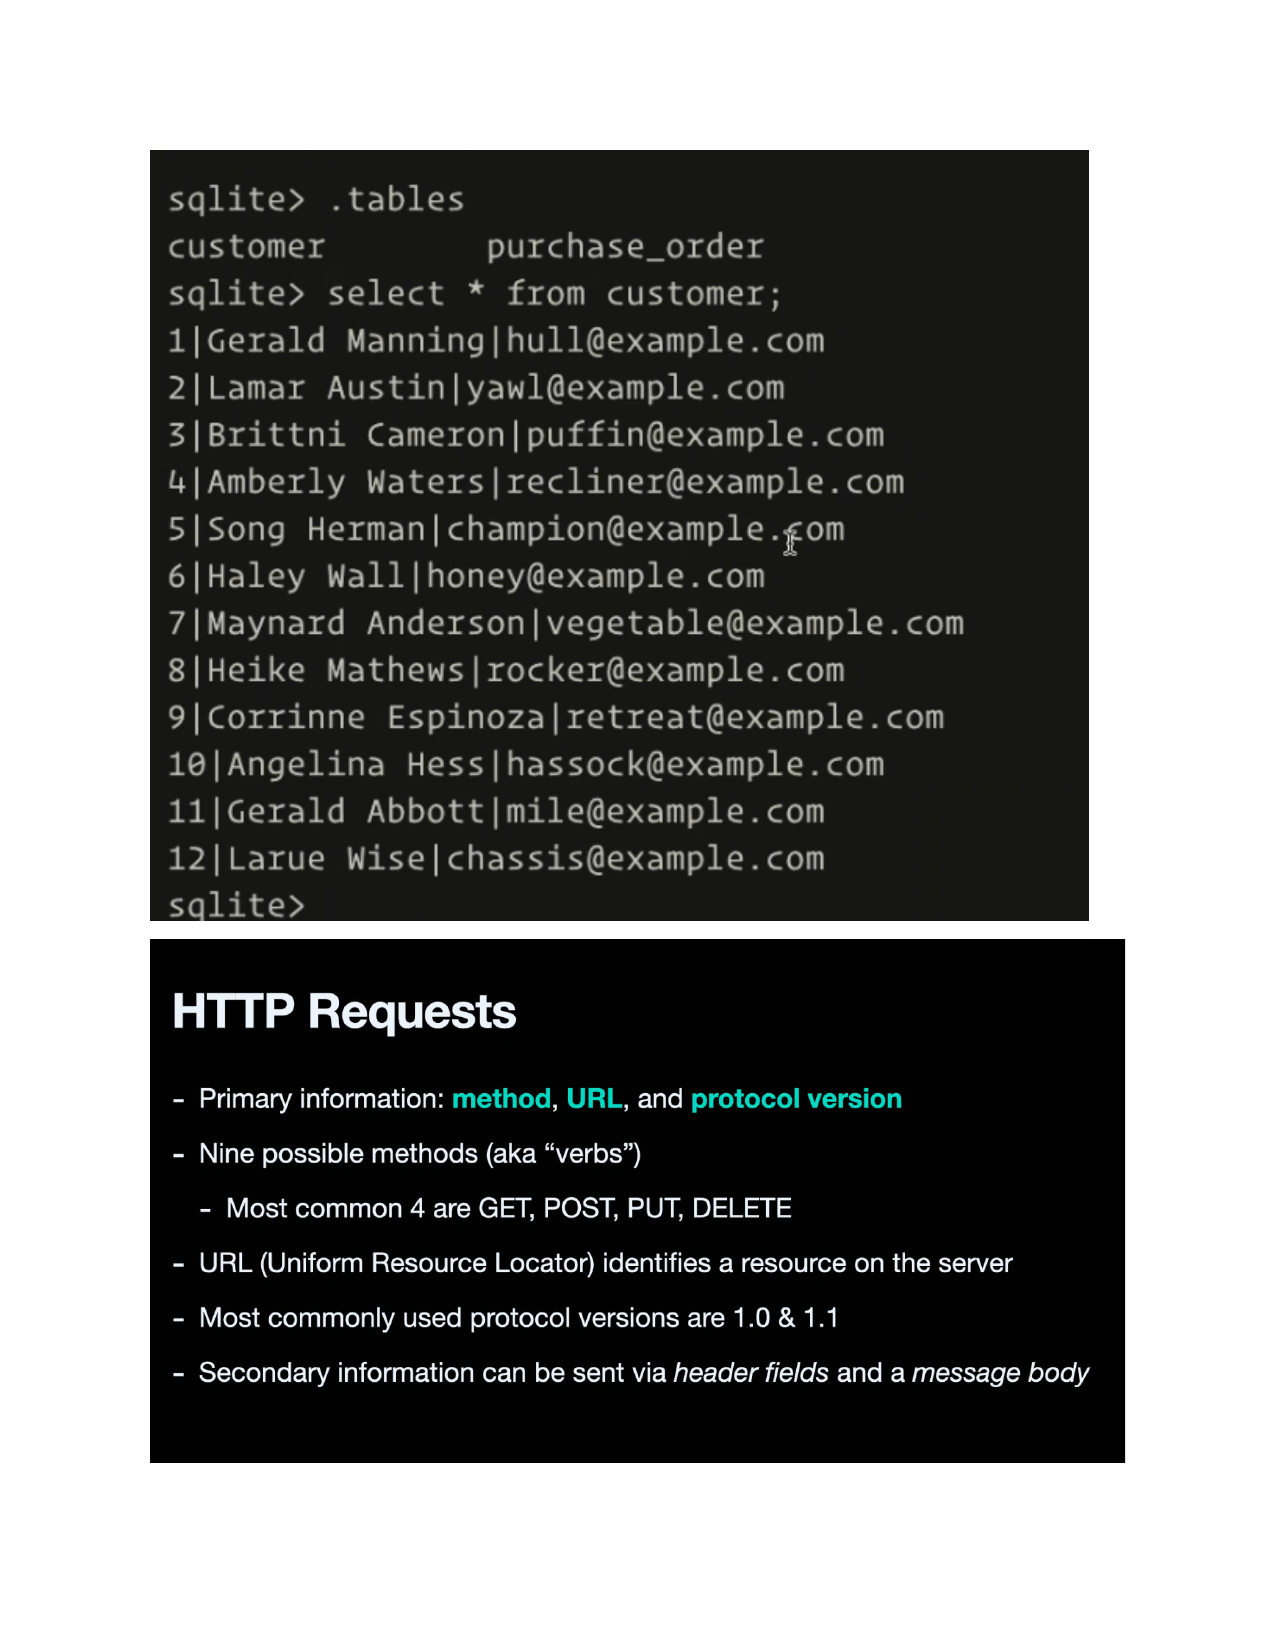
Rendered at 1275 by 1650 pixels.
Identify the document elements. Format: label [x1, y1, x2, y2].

picture [150, 150, 1089, 921]
picture [150, 939, 1125, 1463]
